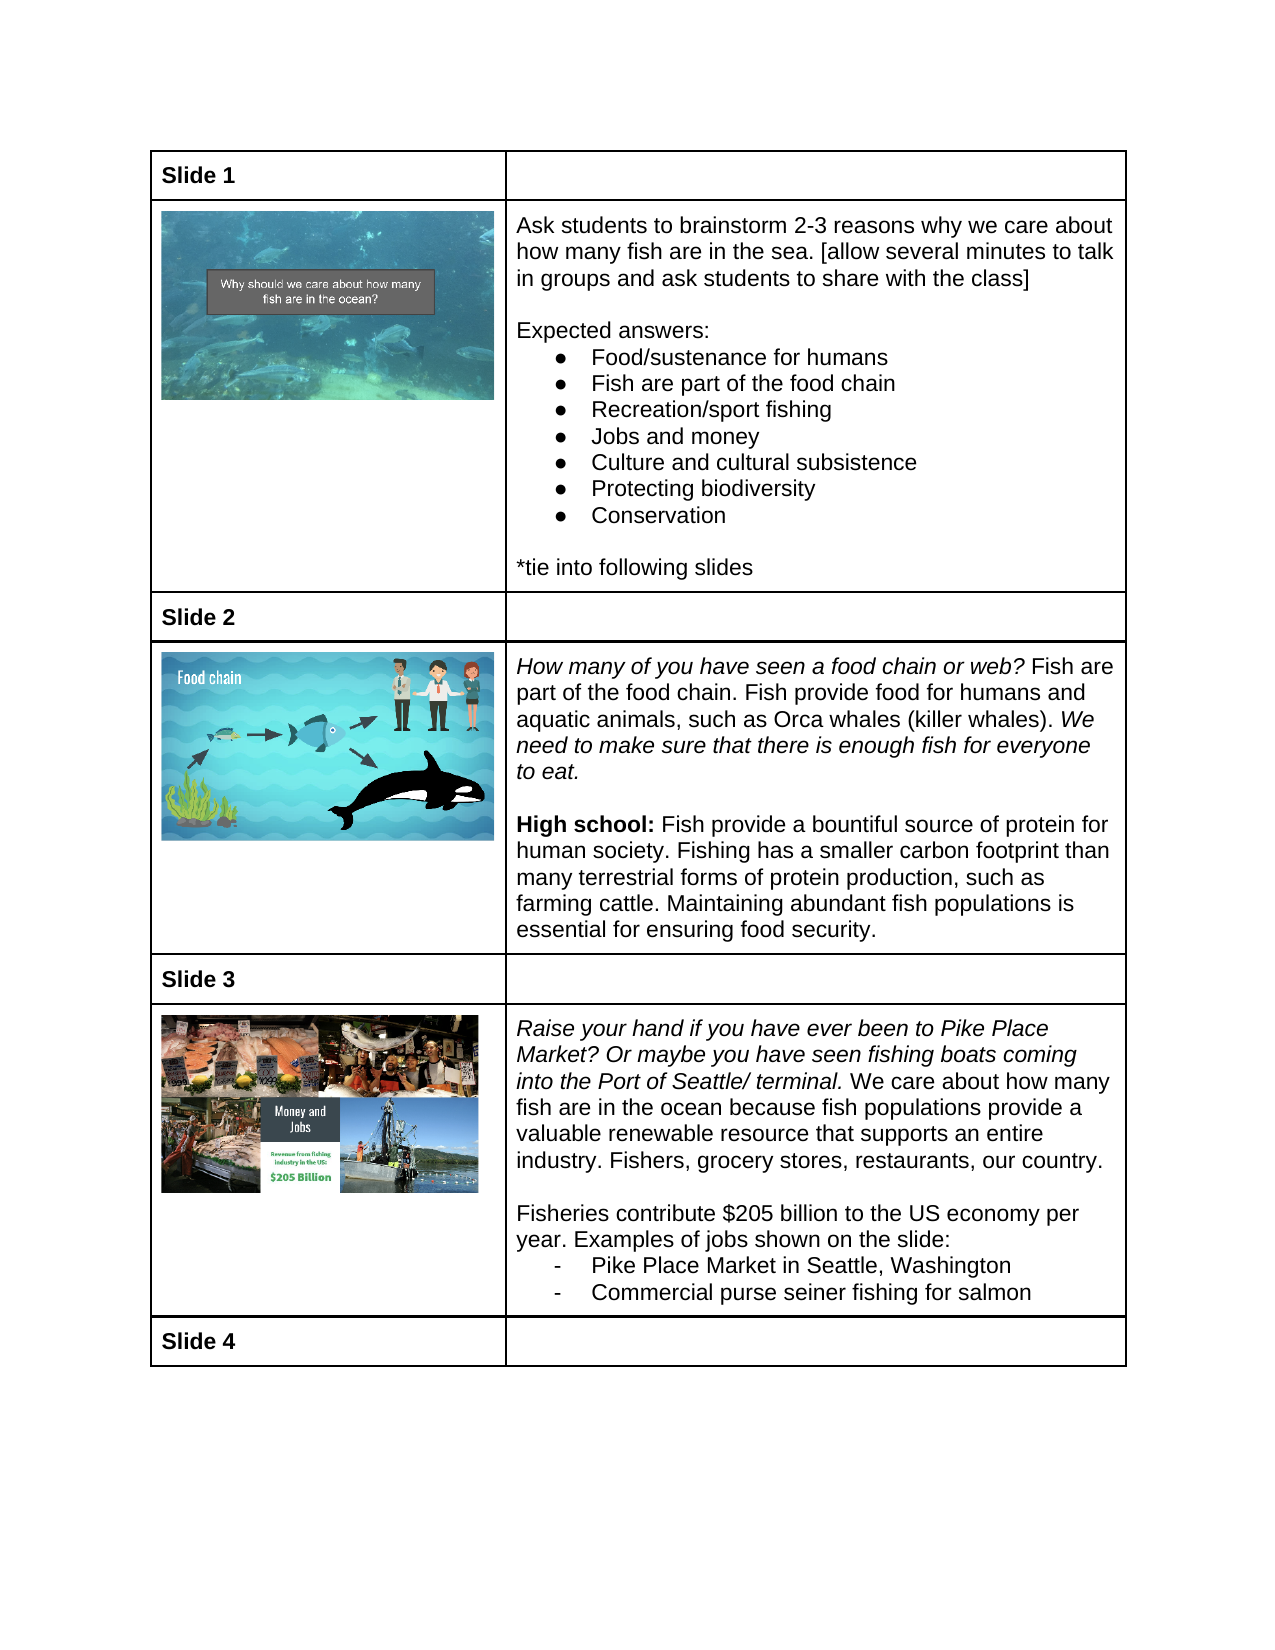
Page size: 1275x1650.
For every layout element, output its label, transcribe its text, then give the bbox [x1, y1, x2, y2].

picture [161, 1015, 479, 1193]
table_cell Raise your hand if you have ever been to Pike Place Market? Or maybe you have seen fishing boats coming into the Port of Seattle/ terminal. We care about how many fish are in the ocean because fish populations provide a valuable renewable resource that supports an entire industry. Fishers, grocery stores, restaurants, our country. Fisheries contribute $205 billion to the US economy per year. Examples of jobs shown on the slide: Pike Place Market in Seattle, Washington Commercial purse seiner fishing for salmon [507, 1005, 1125, 1315]
table_cell Slide 2 [152, 593, 505, 640]
picture [161, 652, 495, 841]
table_cell [152, 201, 505, 591]
table_cell [152, 1005, 505, 1315]
table_cell [507, 152, 1125, 199]
table_cell Slide 3 [152, 955, 505, 1002]
table_cell [507, 593, 1125, 640]
table_cell [152, 643, 505, 953]
table_cell How many of you have seen a food chain or web? Fish are part of the food chain. Fish provide food for humans and aquatic animals, such as Orca whales (killer whales). We need to make sure that there is enough fish for everyone to eat. High school: Fish provide a bountiful source of protein for human society. Fishing has a smaller carbon footprint than many terrestrial forms of protein production, such as farming cattle. Maintaining abundant fish populations is essential for ensuring food security. [507, 643, 1125, 953]
table_cell Ask students to brainstorm 2-3 reasons why we care about how many fish are in the sea. [allow several minutes to talk in groups and ask students to share with the class] Expected answers: Food/sustenance for humans Fish are part of the food chain Recreation/sport fishing Jobs and money Culture and cultural subsistence Protecting biodiversity Conservation *tie into following slides [507, 201, 1125, 591]
table_cell Slide 4 [152, 1318, 505, 1364]
table_cell [507, 955, 1125, 1002]
table_cell Slide 1 [152, 152, 505, 199]
picture [161, 211, 495, 400]
table_cell [507, 1318, 1125, 1364]
